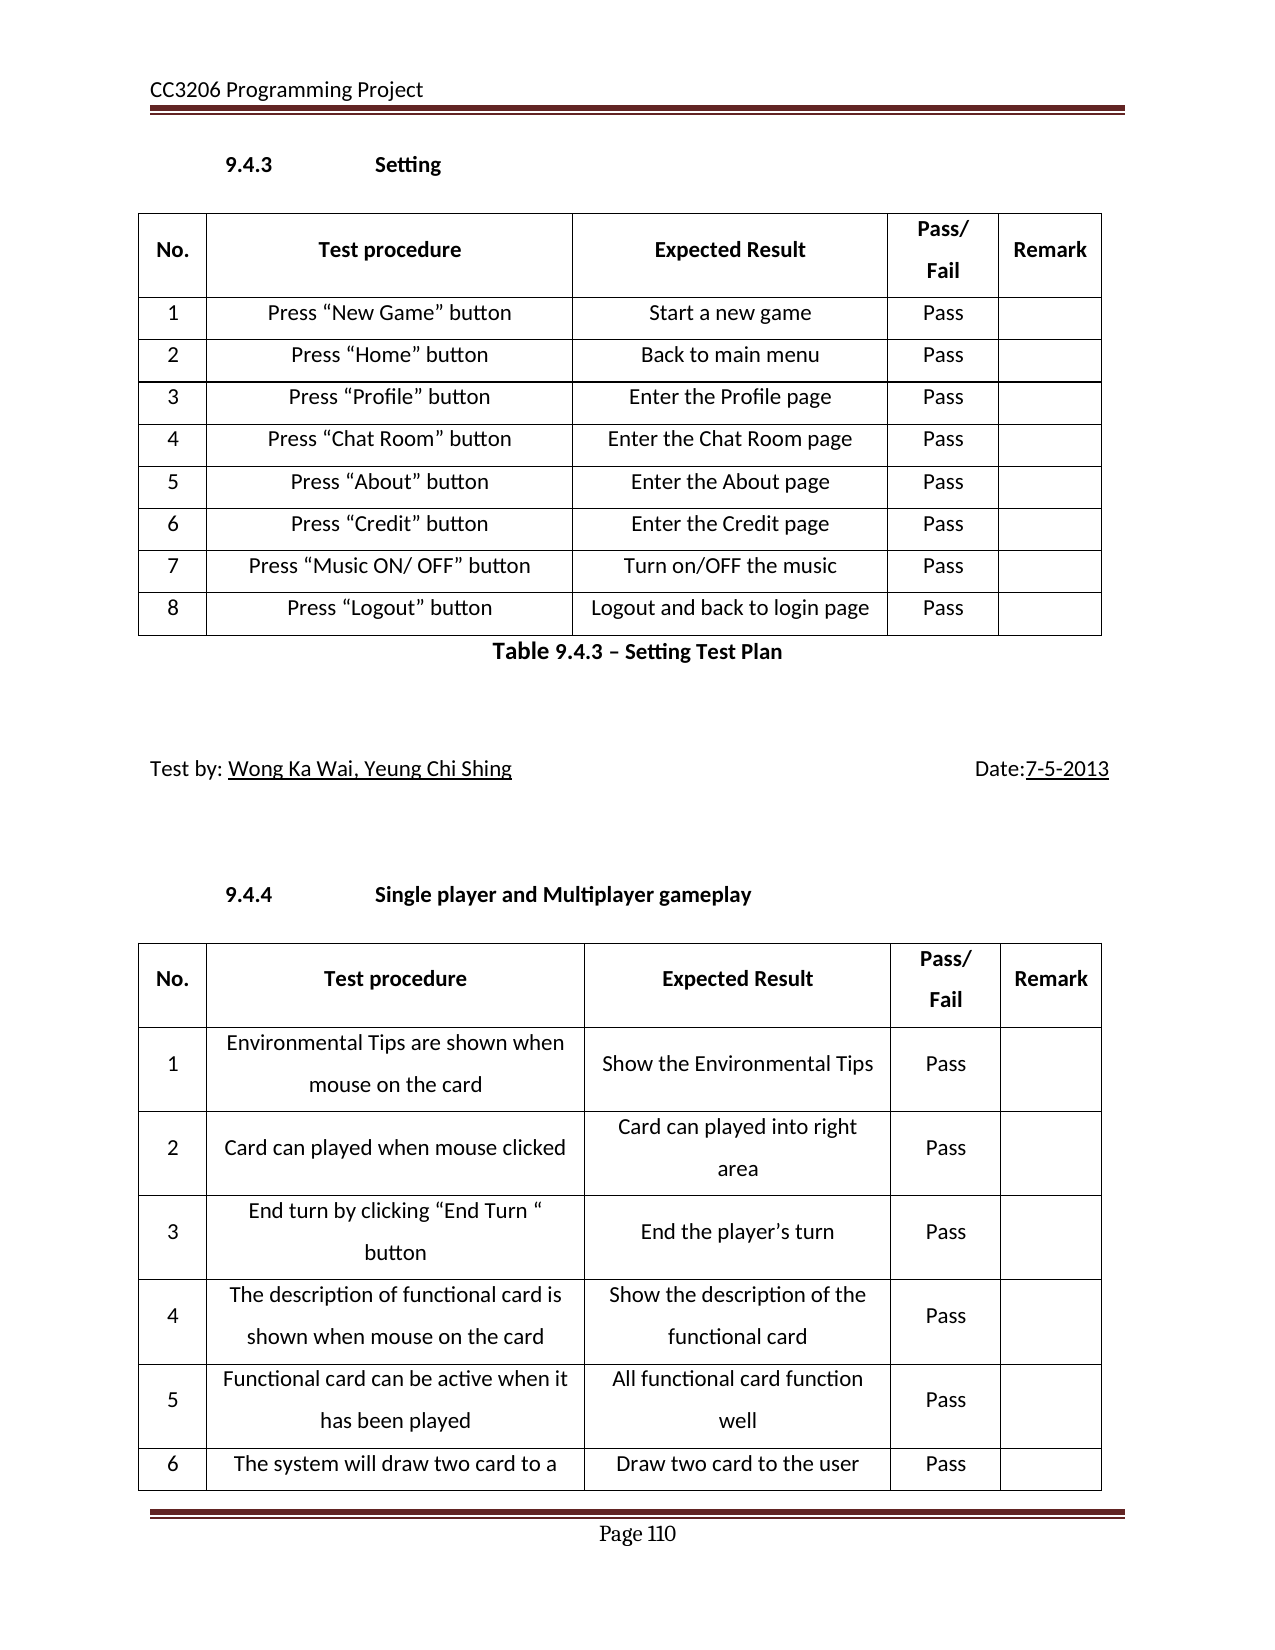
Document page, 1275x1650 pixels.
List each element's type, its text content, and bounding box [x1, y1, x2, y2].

table_cell Pass [891, 1449, 1000, 1490]
table_cell Press “Chat Room” button [207, 425, 572, 466]
table_cell Back to main menu [573, 340, 887, 381]
table_cell Pass [888, 298, 998, 339]
table_cell 1 [139, 1028, 206, 1111]
table_cell Pass [888, 340, 998, 381]
table_header Pass/ Fail [891, 944, 1000, 1027]
table_cell Press “Profile” button [207, 383, 572, 423]
table_cell 2 [139, 1112, 206, 1195]
table_cell [1001, 1112, 1101, 1195]
table_cell Pass [891, 1365, 1000, 1448]
table_cell Environmental Tips are shown when mouse on the card [207, 1028, 584, 1111]
table_cell Show the Environmental Tips [585, 1028, 890, 1111]
table_cell Pass [891, 1196, 1000, 1279]
table_cell 5 [139, 467, 206, 508]
table_cell Pass [891, 1028, 1000, 1111]
table_cell 5 [139, 1365, 206, 1448]
table_cell Enter the About page [573, 467, 887, 508]
table_cell All functional card function well [585, 1365, 890, 1448]
table_cell [1001, 1365, 1101, 1448]
table_cell Card can played when mouse clicked [207, 1112, 584, 1195]
text 9.4.4 Single player and Multiplayer gameplay [150, 880, 1125, 908]
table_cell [207, 1449, 584, 1490]
table_header Pass/ Fail [888, 214, 998, 297]
table_cell 2 [139, 340, 206, 381]
table_cell Pass [888, 383, 998, 423]
table_cell [999, 467, 1101, 508]
table_cell Enter the Credit page [573, 509, 887, 550]
table_header Expected Result [585, 944, 890, 1027]
table_cell Pass [888, 593, 998, 634]
table_cell [999, 425, 1101, 466]
table_cell Start a new game [573, 298, 887, 339]
table_cell Press “New Game” button [207, 298, 572, 339]
table_header Remark [999, 214, 1101, 297]
table_cell Press “Logout” button [207, 593, 572, 634]
table_cell [1001, 1028, 1101, 1111]
table_cell 1 [139, 298, 206, 339]
table_header Remark [1001, 944, 1101, 1027]
table_cell End turn by clicking “End Turn “ button [207, 1196, 584, 1279]
table_cell Turn on/OFF the music [573, 551, 887, 592]
table_cell 6 [139, 509, 206, 550]
table_cell [999, 298, 1101, 339]
table_cell Enter the Profile page [573, 383, 887, 423]
table_cell Press “Credit” button [207, 509, 572, 550]
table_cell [585, 1449, 890, 1490]
table_cell [999, 383, 1101, 423]
table_cell 7 [139, 551, 206, 592]
table_cell [999, 509, 1101, 550]
table_cell Pass [888, 551, 998, 592]
text Table 9.4.3 – Setting Test Plan [150, 636, 1125, 666]
table_cell Show the description of the functional card [585, 1280, 890, 1363]
table_cell [1001, 1449, 1101, 1490]
table_cell 8 [139, 593, 206, 634]
table_cell Enter the Chat Room page [573, 425, 887, 466]
table_cell Functional card can be active when it has been played [207, 1365, 584, 1448]
table_cell Pass [888, 425, 998, 466]
table_cell Logout and back to login page [573, 593, 887, 634]
table_cell 3 [139, 383, 206, 423]
table_cell 6 [139, 1449, 206, 1490]
table_cell Pass [891, 1280, 1000, 1363]
table_cell The description of functional card is shown when mouse on the card [207, 1280, 584, 1363]
text 9.4.3 Setting [150, 150, 1125, 178]
table_cell [1001, 1280, 1101, 1363]
table_cell Press “Home” button [207, 340, 572, 381]
table_cell Pass [888, 509, 998, 550]
table_cell Pass [888, 467, 998, 508]
table_cell [999, 551, 1101, 592]
table_cell End the player’s turn [585, 1196, 890, 1279]
table_header No. [139, 944, 206, 1027]
table_cell [1001, 1196, 1101, 1279]
table_cell [999, 593, 1101, 634]
table_cell 4 [139, 1280, 206, 1363]
table_cell 3 [139, 1196, 206, 1279]
table_cell Press “Music ON/ OFF” button [207, 551, 572, 592]
table_cell Card can played into right area [585, 1112, 890, 1195]
table_header Test procedure [207, 944, 584, 1027]
table_cell Press “About” button [207, 467, 572, 508]
table_cell 4 [139, 425, 206, 466]
text Test by: Wong Ka Wai, Yeung Chi Shing Date:7-5-2013 [150, 754, 1125, 782]
table_header Expected Result [573, 214, 887, 297]
table_cell [999, 340, 1101, 381]
table_header Test procedure [207, 214, 572, 297]
table_cell Pass [891, 1112, 1000, 1195]
table_header No. [139, 214, 206, 297]
